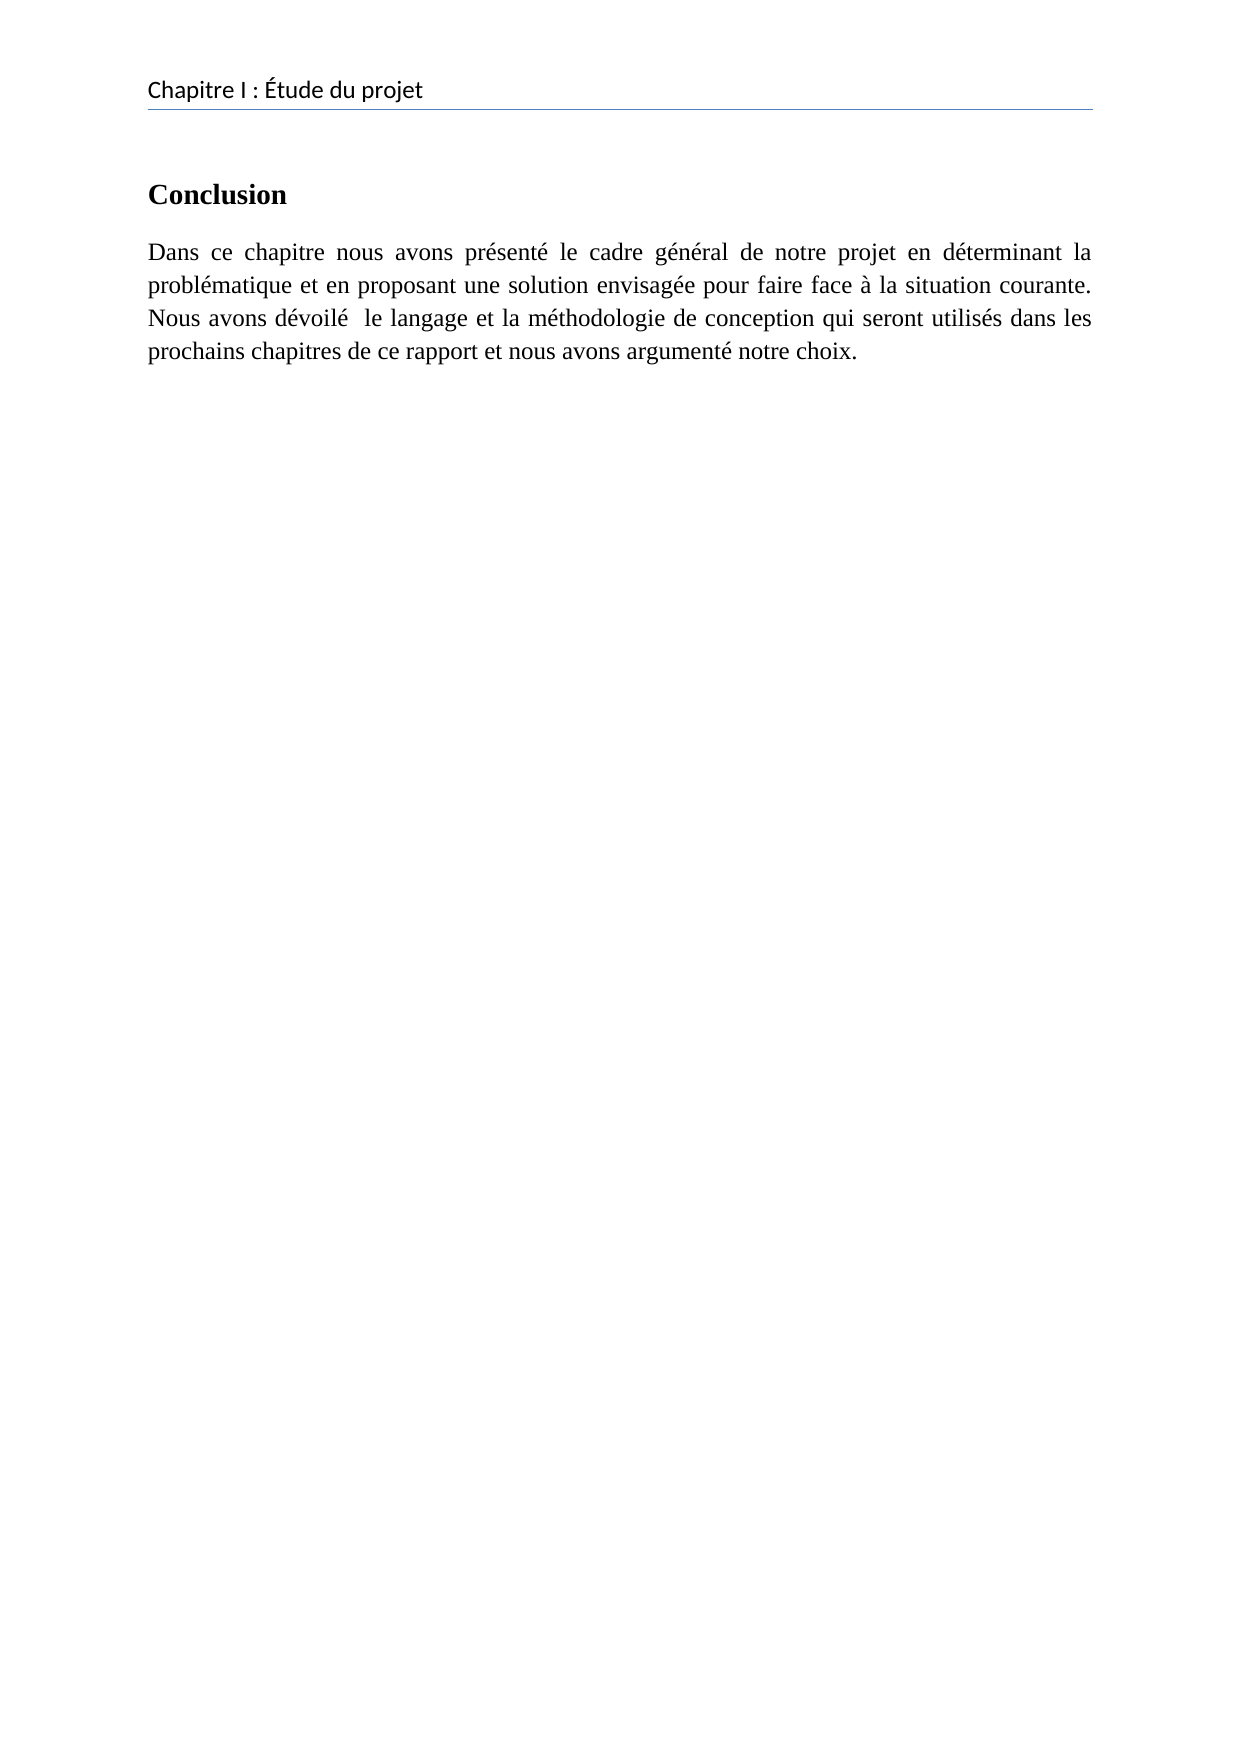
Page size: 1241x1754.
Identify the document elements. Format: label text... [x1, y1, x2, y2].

text Conclusion [148, 177, 1093, 211]
text Dans ce chapitre nous avons présenté le cadre général de notre projet en déterminant la problématique et en proposant une solution envisagée pour faire face à la situation courante. Nous avons dévoilé le langage et la méthodologie de conception qui seront utilisés dans les prochains chapitres de ce rapport et nous avons argumenté notre choix. [148, 237, 1093, 364]
